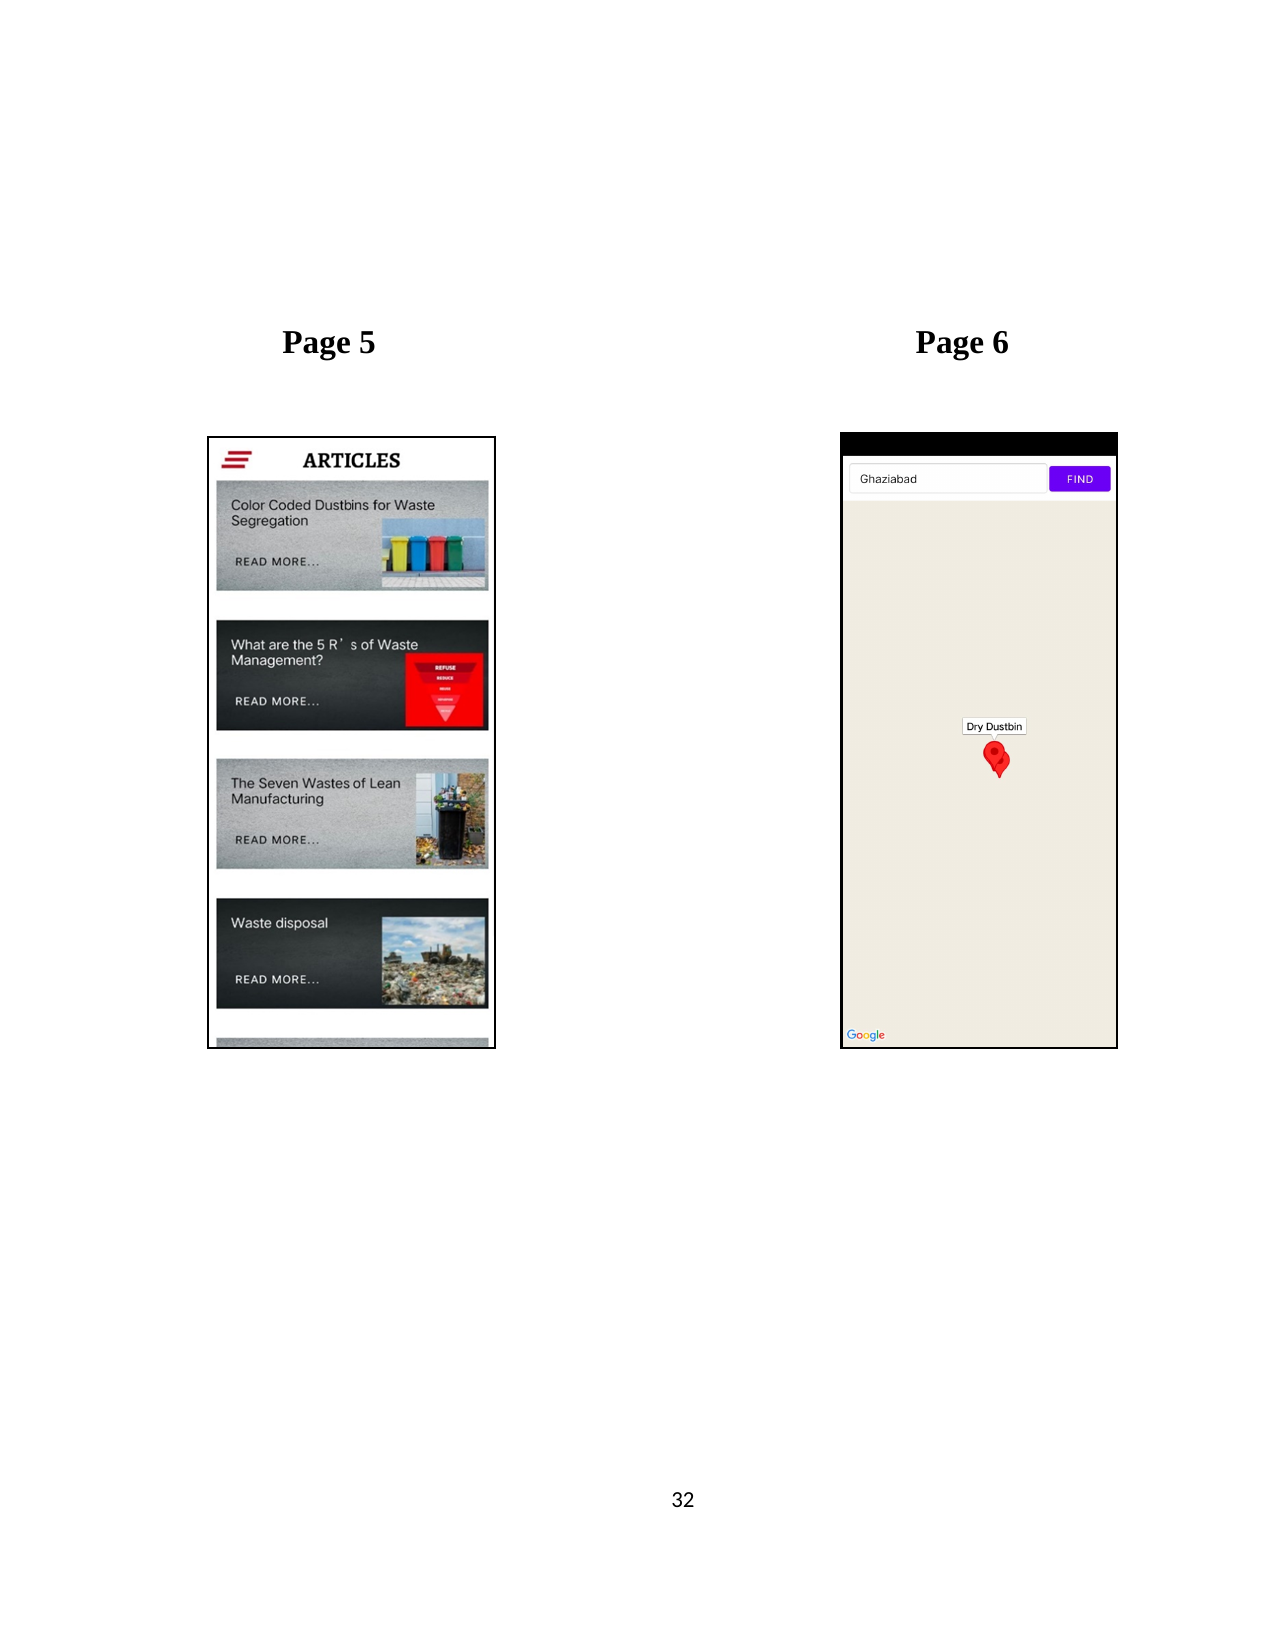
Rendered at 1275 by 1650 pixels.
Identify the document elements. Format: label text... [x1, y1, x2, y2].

picture [843, 434, 1116, 1047]
picture [209, 438, 494, 1047]
